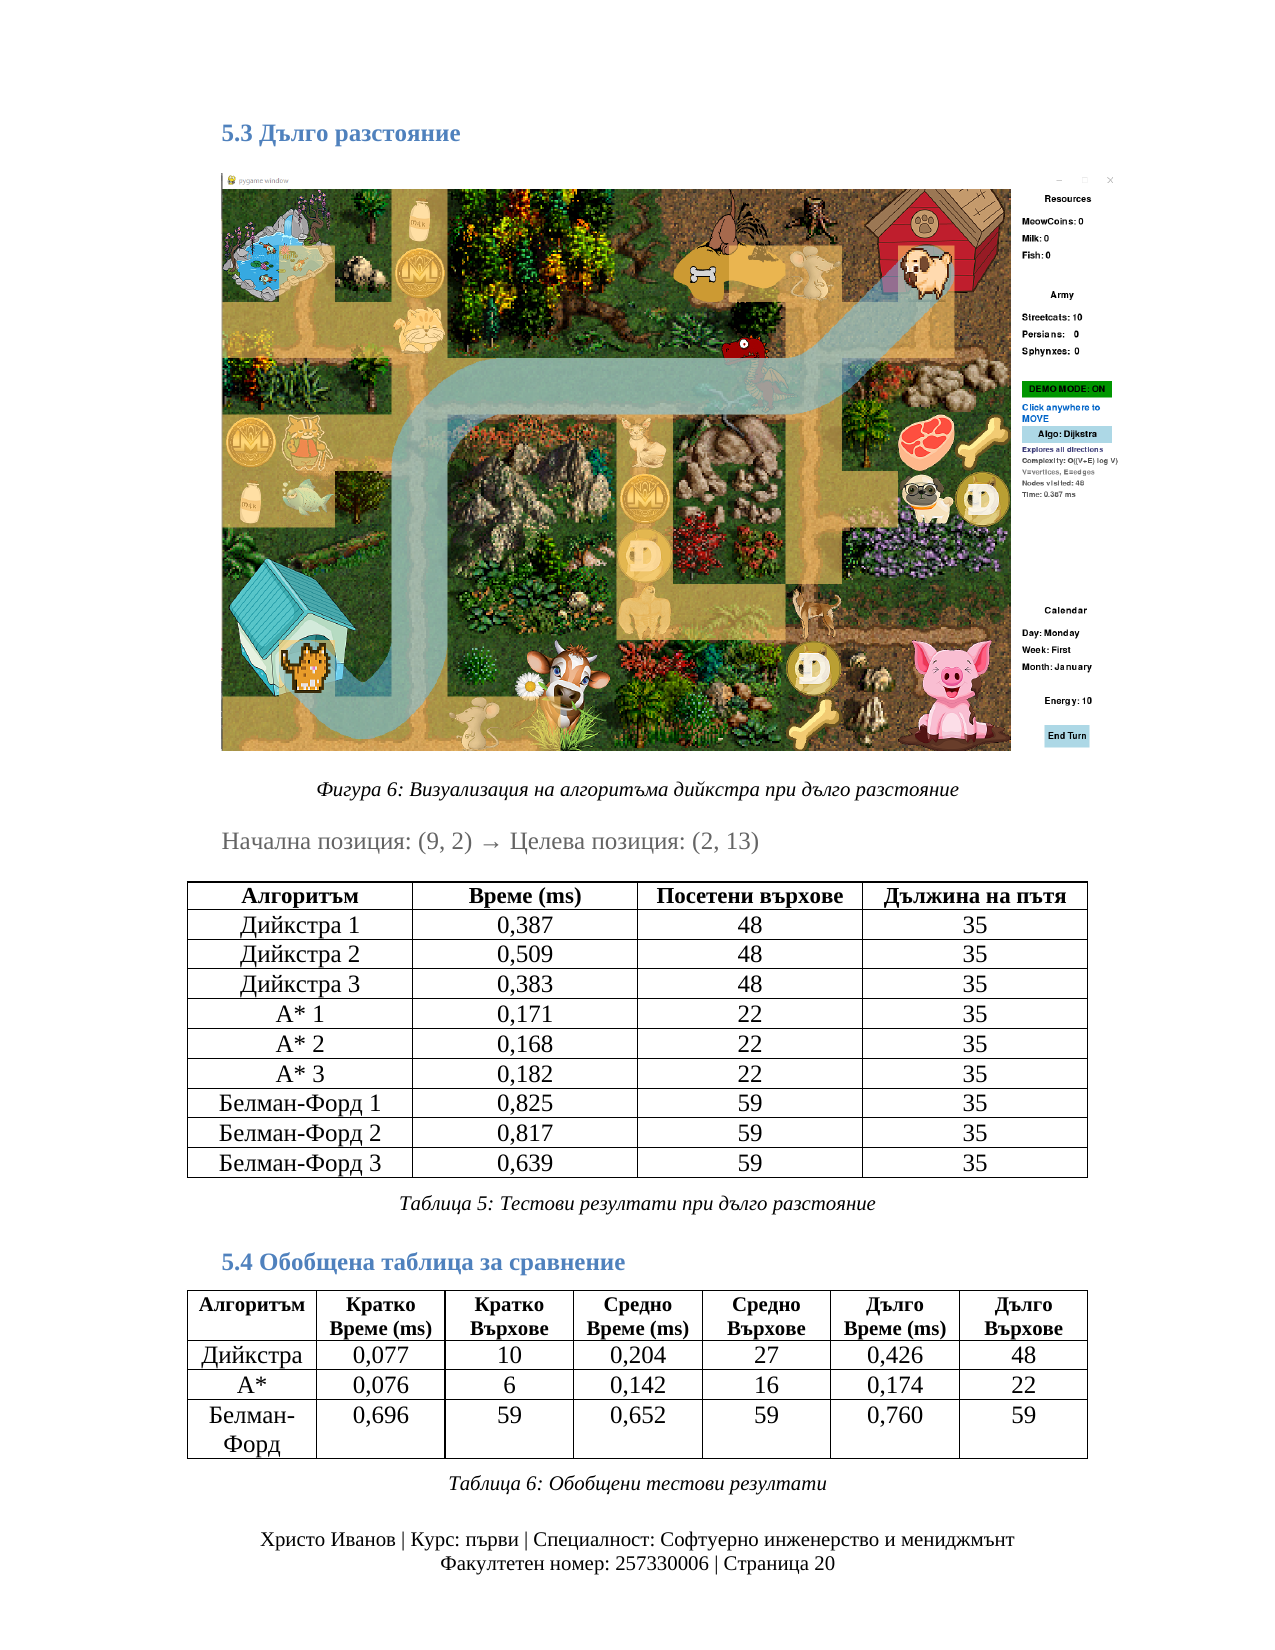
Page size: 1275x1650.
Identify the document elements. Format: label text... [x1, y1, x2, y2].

table_cell 22 [960, 1370, 1087, 1399]
table_cell 27 [703, 1341, 830, 1369]
table_cell Дийкстра 2 [188, 940, 412, 968]
table_cell 0,174 [831, 1370, 959, 1399]
table_cell 48 [960, 1341, 1087, 1369]
table_cell Белман-Форд 1 [188, 1089, 412, 1117]
table_cell 59 [638, 1089, 862, 1117]
table_cell A* 3 [188, 1059, 412, 1087]
table_cell 0,760 [831, 1400, 959, 1458]
table_cell 35 [863, 969, 1087, 998]
table_cell A* [188, 1370, 316, 1399]
table_cell 0,168 [413, 1029, 637, 1058]
table_cell 59 [638, 1118, 862, 1147]
picture [221, 173, 1122, 751]
table_cell Дийкстра 1 [188, 910, 412, 938]
table_cell A* 1 [188, 999, 412, 1028]
table_cell 0,387 [413, 910, 637, 938]
subtitle 5.4 Обобщена таблица за сравнение [148, 1247, 1127, 1276]
table_header Дълго Върхове [960, 1291, 1087, 1339]
table_cell 0,204 [574, 1341, 702, 1369]
table_cell 0,171 [413, 999, 637, 1028]
table_cell 48 [638, 910, 862, 938]
table_cell 22 [638, 999, 862, 1028]
text Начална позиция: (9, 2) → Целева позиция: (2, 13) [148, 826, 1127, 854]
table_cell 0,383 [413, 969, 637, 998]
table_cell 59 [960, 1400, 1087, 1458]
table_cell 0,077 [317, 1341, 444, 1369]
table_cell 48 [638, 940, 862, 968]
text Таблица 5: Тестови резултати при дълго разстояние [148, 1190, 1127, 1214]
table_header Посетени върхове [638, 883, 862, 909]
table_header Кратко Върхове [446, 1291, 573, 1339]
table_cell 35 [863, 1148, 1087, 1177]
table_header Средно Върхове [703, 1291, 830, 1339]
table_cell 0,426 [831, 1341, 959, 1369]
table_cell 35 [863, 1089, 1087, 1117]
table_cell 0,639 [413, 1148, 637, 1177]
table_cell Дийкстра 3 [188, 969, 412, 998]
table_cell 6 [446, 1370, 573, 1399]
table_cell 0,182 [413, 1059, 637, 1087]
table_cell 0,142 [574, 1370, 702, 1399]
table_cell 0,076 [317, 1370, 444, 1399]
table_cell 35 [863, 1059, 1087, 1087]
table_cell 35 [863, 910, 1087, 938]
table_header Дълго Време (ms) [831, 1291, 959, 1339]
table_cell 0,817 [413, 1118, 637, 1147]
table_cell A* 2 [188, 1029, 412, 1058]
table_header Дължина на пътя [863, 883, 1087, 909]
table_cell 16 [703, 1370, 830, 1399]
subtitle 5.3 Дълго разстояние [148, 118, 1127, 147]
table_cell 59 [703, 1400, 830, 1458]
table_header Средно Време (ms) [574, 1291, 702, 1339]
table_cell 48 [638, 969, 862, 998]
table_cell 0,825 [413, 1089, 637, 1117]
table_cell 22 [638, 1029, 862, 1058]
table_cell 10 [446, 1341, 573, 1369]
table_cell 0,509 [413, 940, 637, 968]
table_header Кратко Време (ms) [317, 1291, 444, 1339]
table_cell Белман-Форд [188, 1400, 316, 1458]
table_header Алгоритъм [188, 1291, 316, 1339]
table_cell 35 [863, 999, 1087, 1028]
table_cell 59 [446, 1400, 573, 1458]
table_cell 35 [863, 940, 1087, 968]
table_cell 0,652 [574, 1400, 702, 1458]
table_header Време (ms) [413, 883, 637, 909]
table_cell 0,696 [317, 1400, 444, 1458]
table_cell Белман-Форд 2 [188, 1118, 412, 1147]
table_cell Белман-Форд 3 [188, 1148, 412, 1177]
table_cell 22 [638, 1059, 862, 1087]
text Таблица 6: Обобщени тестови резултати [148, 1471, 1127, 1495]
table_header Алгоритъм [188, 883, 412, 909]
table_cell 35 [863, 1029, 1087, 1058]
table_cell 59 [638, 1148, 862, 1177]
text Фигура 6: Визуализация на алгоритъма дийкстра при дълго разстояние [148, 777, 1127, 801]
table_cell 35 [863, 1118, 1087, 1147]
table_cell Дийкстра [188, 1341, 316, 1369]
